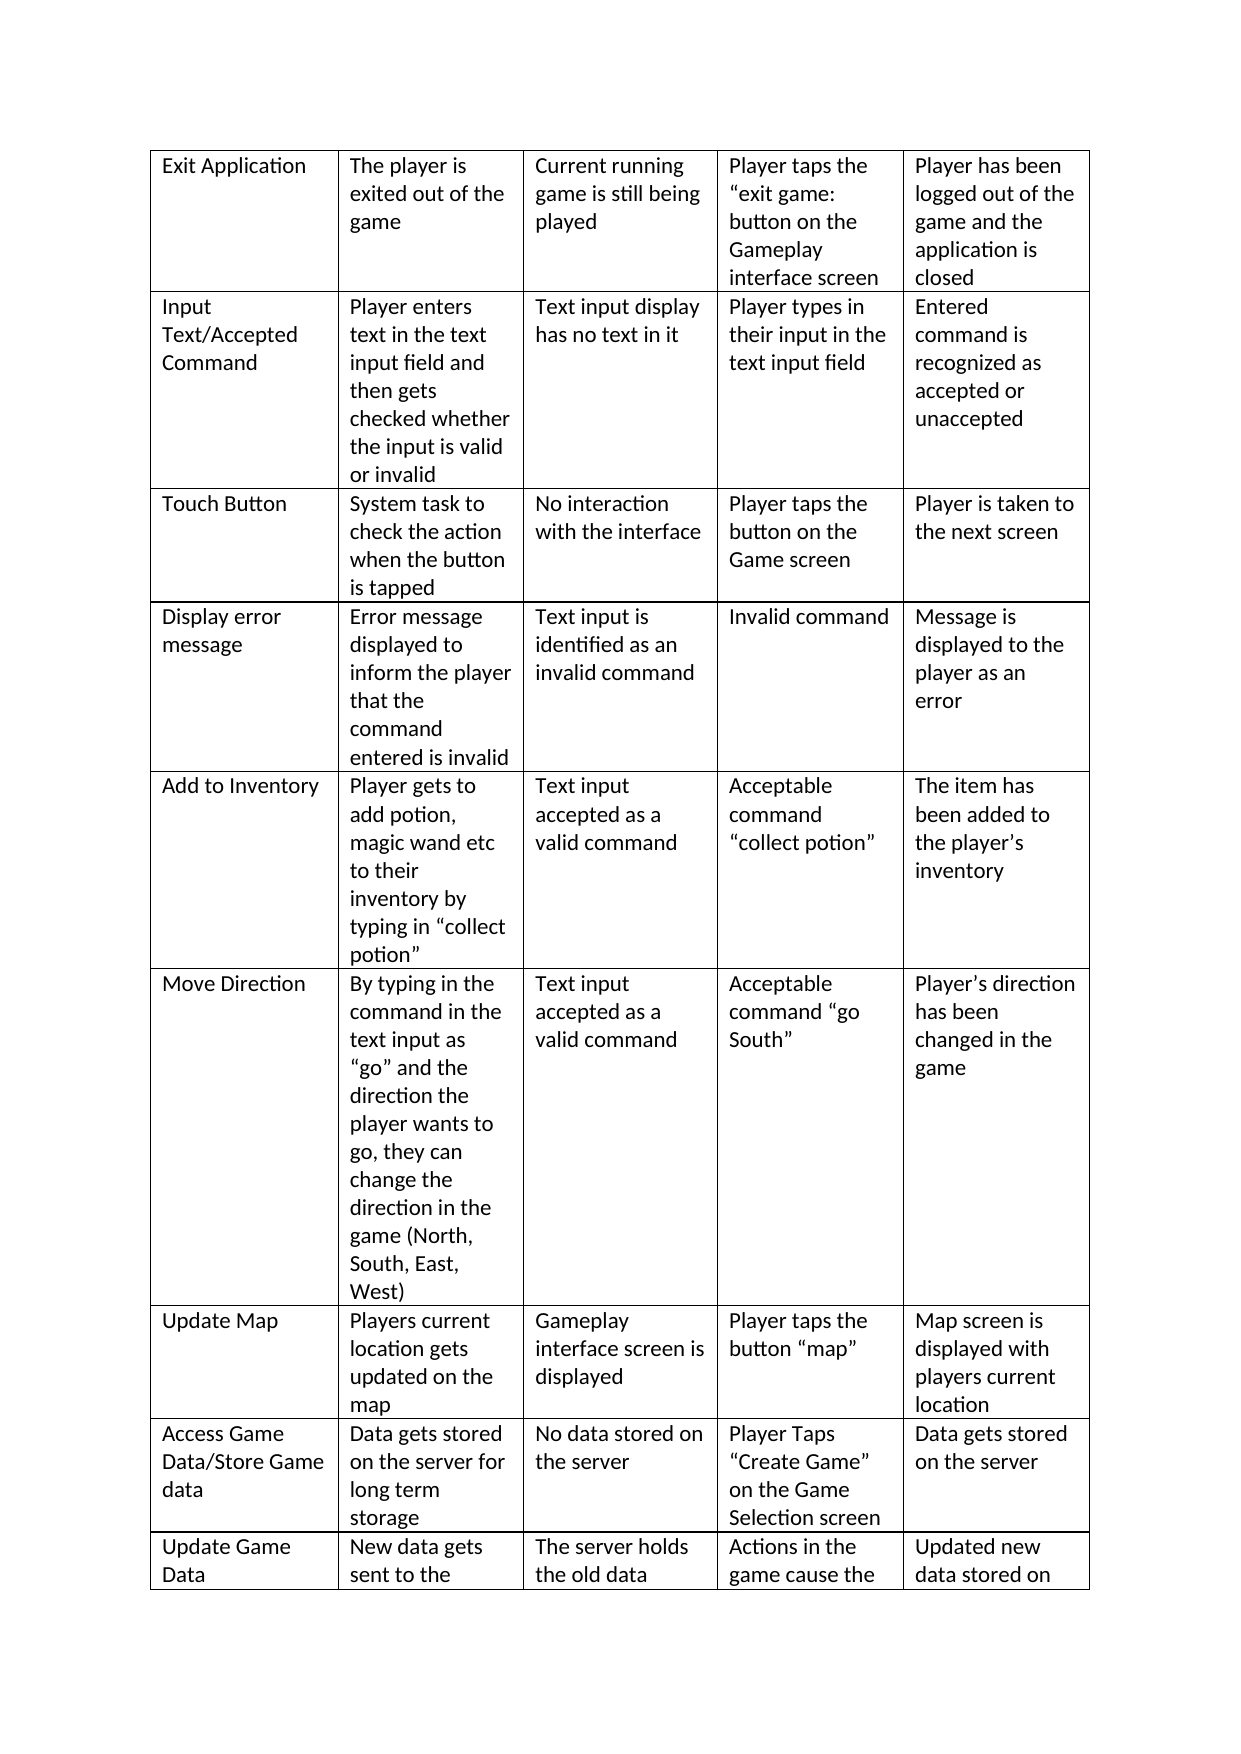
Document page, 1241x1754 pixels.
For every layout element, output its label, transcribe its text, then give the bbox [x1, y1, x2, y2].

table_cell Text input is identified as an invalid command [524, 603, 717, 771]
table_cell Entered command is recognized as accepted or unaccepted [904, 292, 1089, 488]
table_cell Players current location gets updated on the map [339, 1306, 523, 1418]
table_cell System task to check the action when the button is tapped [339, 489, 523, 601]
table_cell Access Game Data/Store Game data [151, 1419, 338, 1531]
table_cell Text input display has no text in it [524, 292, 717, 488]
table_cell The item has been added to the player’s inventory [904, 772, 1089, 968]
table_cell By typing in the command in the text input as “go” and the direction the player wants to go, they can change the direction in the game (North, South, East, West) [339, 969, 523, 1305]
table_cell No data stored on the server [524, 1419, 717, 1531]
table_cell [339, 1533, 523, 1588]
table_cell Move Direction [151, 969, 338, 1305]
table_cell Player taps the button on the Game screen [718, 489, 903, 601]
table_cell Data gets stored on the server for long term storage [339, 1419, 523, 1531]
table_cell Player types in their input in the text input field [718, 292, 903, 488]
table_cell Player’s direction has been changed in the game [904, 969, 1089, 1305]
table_cell Current running game is still being played [524, 151, 717, 291]
table_cell Player Taps “Create Game” on the Game Selection screen [718, 1419, 903, 1531]
table_cell Update Map [151, 1306, 338, 1418]
table_cell Acceptable command “collect potion” [718, 772, 903, 968]
table_cell Message is displayed to the player as an error [904, 603, 1089, 771]
table_cell Acceptable command “go South” [718, 969, 903, 1305]
table_cell Player has been logged out of the game and the application is closed [904, 151, 1089, 291]
table_cell Player is taken to the next screen [904, 489, 1089, 601]
table_cell Data gets stored on the server [904, 1419, 1089, 1531]
table_cell Input Text/Accepted Command [151, 292, 338, 488]
table_cell Error message displayed to inform the player that the command entered is invalid [339, 603, 523, 771]
table_cell Text input accepted as a valid command [524, 969, 717, 1305]
table_cell Display error message [151, 603, 338, 771]
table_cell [904, 1533, 1089, 1588]
table_cell Player taps the “exit game: button on the Gameplay interface screen [718, 151, 903, 291]
table_cell Text input accepted as a valid command [524, 772, 717, 968]
table_cell Player taps the button “map” [718, 1306, 903, 1418]
table_cell Invalid command [718, 603, 903, 771]
table_cell No interaction with the interface [524, 489, 717, 601]
table_cell Add to Inventory [151, 772, 338, 968]
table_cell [524, 1533, 717, 1588]
table_cell Update Game Data [151, 1533, 338, 1588]
table_cell Player enters text in the text input field and then gets checked whether the input is valid or invalid [339, 292, 523, 488]
table_cell The player is exited out of the game [339, 151, 523, 291]
table_cell Exit Application [151, 151, 338, 291]
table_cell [718, 1533, 903, 1588]
table_cell Gameplay interface screen is displayed [524, 1306, 717, 1418]
table_cell Map screen is displayed with players current location [904, 1306, 1089, 1418]
table_cell Touch Button [151, 489, 338, 601]
table_cell Player gets to add potion, magic wand etc to their inventory by typing in “collect potion” [339, 772, 523, 968]
